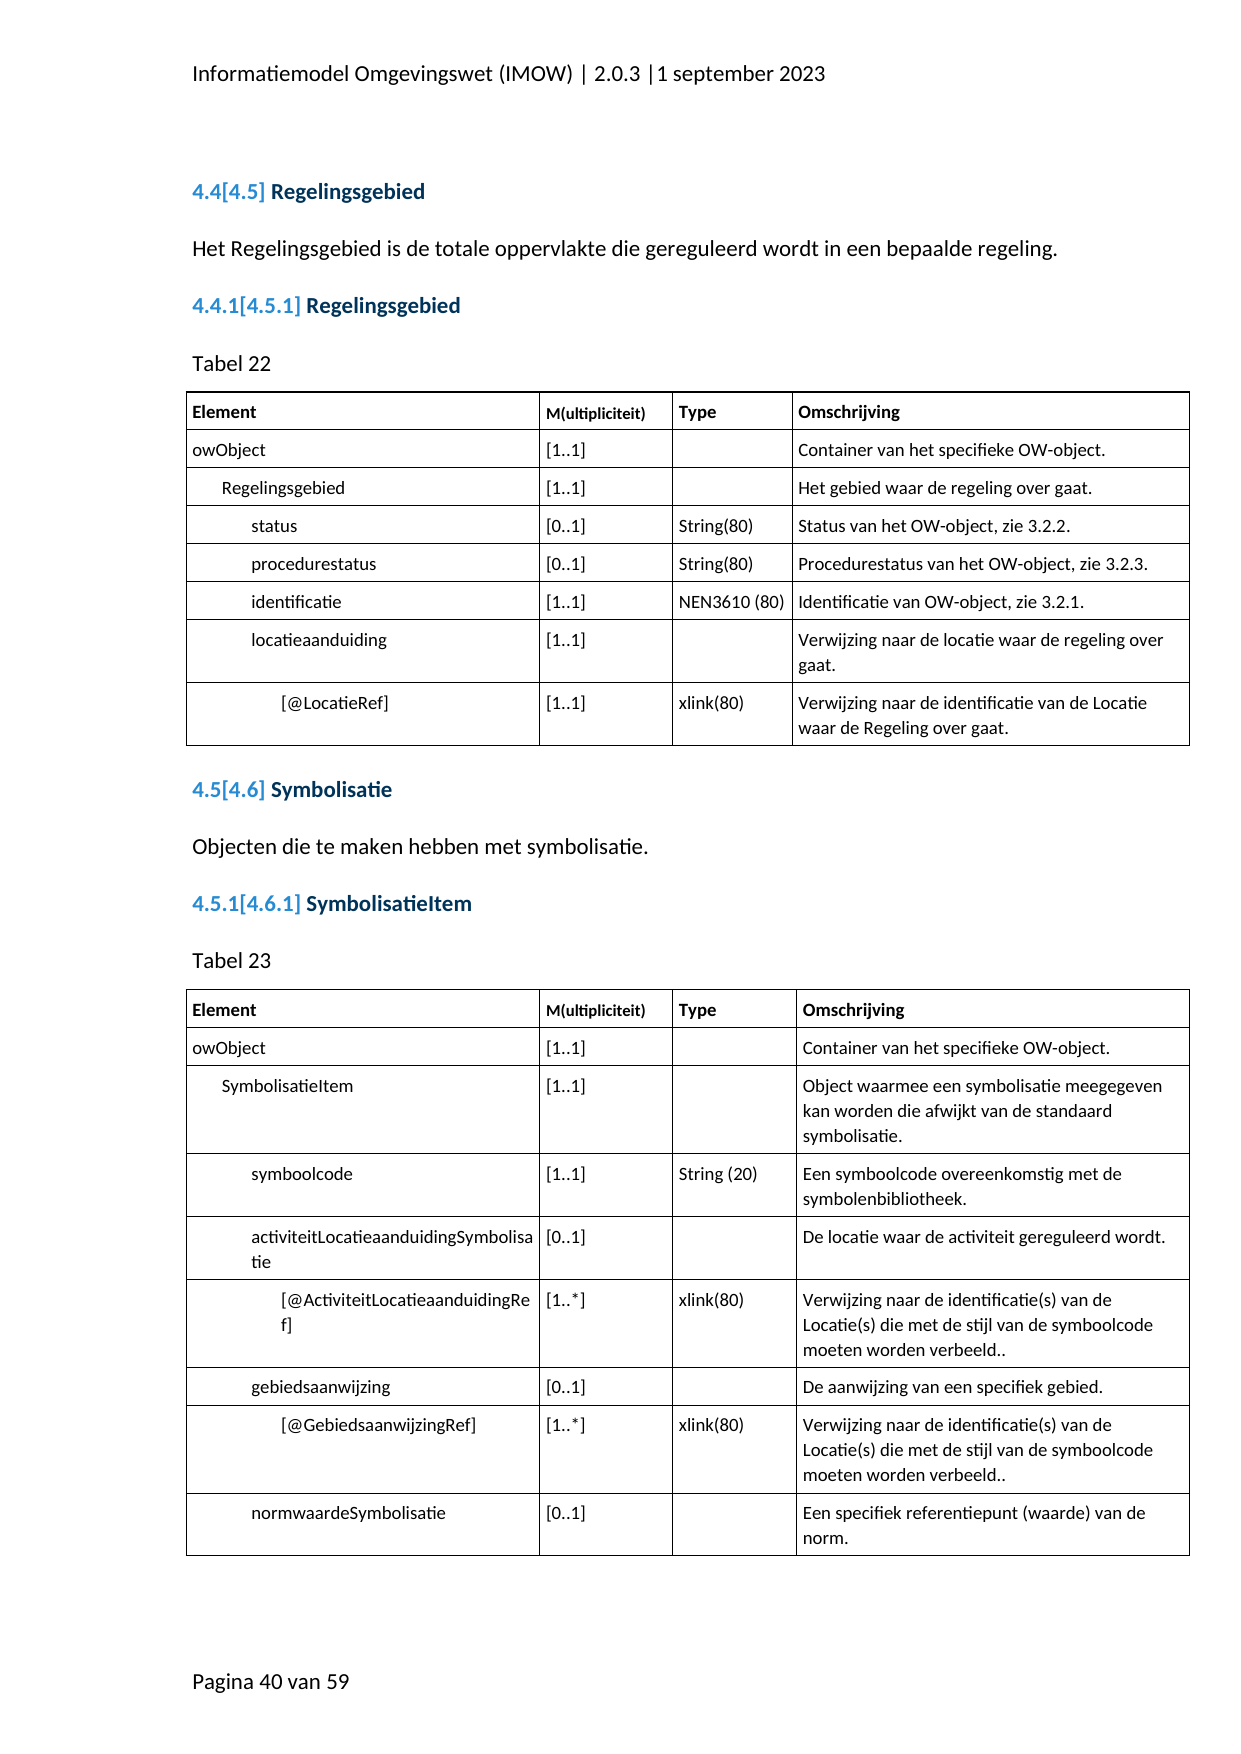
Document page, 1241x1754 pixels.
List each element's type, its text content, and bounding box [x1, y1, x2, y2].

table_cell Object waarmee een symbolisatie meegegeven kan worden die afwijkt van de standaard symbolisatie. [797, 1066, 1189, 1153]
table_cell [673, 1368, 796, 1404]
table_cell Identificatie van OW-object, zie 3.2.1. [793, 582, 1189, 619]
table_cell [1..*] [540, 1406, 672, 1492]
table_cell [0..1] [540, 544, 672, 581]
table_cell [673, 1494, 796, 1555]
table_cell [673, 1028, 796, 1065]
table_cell De aanwijzing van een specifiek gebied. [797, 1368, 1189, 1404]
table_cell [673, 468, 792, 505]
table_header Element [187, 990, 539, 1027]
table_cell xlink(80) [673, 1280, 796, 1367]
text Objecten die te maken hebben met symbolisatie. [192, 832, 1092, 860]
table_header M(ultipliciteit) [540, 393, 672, 429]
table_cell Status van het OW-object, zie 3.2.2. [793, 506, 1189, 543]
subtitle Regelingsgebied [192, 292, 1092, 319]
table_header M(ultipliciteit) [540, 990, 672, 1027]
table_cell status [187, 506, 539, 543]
table_header Element [187, 393, 539, 429]
table_cell Container van het specifieke OW-object. [797, 1028, 1189, 1065]
table_cell [0..1] [540, 1217, 672, 1279]
table_cell [1..1] [540, 582, 672, 619]
table_cell activiteitLocatieaanduidingSymbolisatie [187, 1217, 539, 1279]
table_cell Een specifiek referentiepunt (waarde) van de norm. [797, 1494, 1189, 1555]
table_cell De locatie waar de activiteit gereguleerd wordt. [797, 1217, 1189, 1279]
table_cell [@ActiviteitLocatieaanduidingRef] [187, 1280, 539, 1367]
table_cell owObject [187, 1028, 539, 1065]
table_cell String(80) [673, 544, 792, 581]
table_cell procedurestatus [187, 544, 539, 581]
table_cell [0..1] [540, 506, 672, 543]
table_cell Een symboolcode overeenkomstig met de symbolenbibliotheek. [797, 1154, 1189, 1216]
table_cell [1..1] [540, 1154, 672, 1216]
table_header Type [673, 990, 796, 1027]
table_cell xlink(80) [673, 1406, 796, 1492]
table_cell [1..1] [540, 683, 672, 745]
table_cell Procedurestatus van het OW-object, zie 3.2.3. [793, 544, 1189, 581]
table_cell [@LocatieRef] [187, 683, 539, 745]
table_cell Het gebied waar de regeling over gaat. [793, 468, 1189, 505]
table_cell symboolcode [187, 1154, 539, 1216]
table_cell String (20) [673, 1154, 796, 1216]
table_cell [673, 1066, 796, 1153]
table_cell Verwijzing naar de identificatie(s) van de Locatie(s) die met de stijl van de symboolcode moeten worden verbeeld.. [797, 1280, 1189, 1367]
table_cell [673, 1217, 796, 1279]
table_cell [0..1] [540, 1494, 672, 1555]
table_cell [673, 430, 792, 467]
table_cell String(80) [673, 506, 792, 543]
table_cell NEN3610 (80) [673, 582, 792, 619]
table_cell xlink(80) [673, 683, 792, 745]
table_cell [797, 1406, 1189, 1492]
table_cell SymbolisatieItem [187, 1066, 539, 1153]
text Het Regelingsgebied is de totale oppervlakte die gereguleerd wordt in een bepaalde regeling. [192, 234, 1092, 262]
table_cell owObject [187, 430, 539, 467]
table_cell [673, 620, 792, 682]
table_cell identificatie [187, 582, 539, 619]
table_cell Verwijzing naar de identificatie van de Locatie waar de Regeling over gaat. [793, 683, 1189, 745]
table_cell [1..1] [540, 620, 672, 682]
table_header Omschrijving [793, 393, 1189, 429]
subtitle Regelingsgebied [192, 177, 1092, 205]
table_cell [1..1] [540, 468, 672, 505]
table_cell [@GebiedsaanwijzingRef] [187, 1406, 539, 1492]
table_cell [0..1] [540, 1368, 672, 1404]
table_cell Container van het specifieke OW-object. [793, 430, 1189, 467]
table_cell [1..1] [540, 430, 672, 467]
table_cell locatieaanduiding [187, 620, 539, 682]
table_cell [1..1] [540, 1066, 672, 1153]
table_cell Verwijzing naar de locatie waar de regeling over gaat. [793, 620, 1189, 682]
table_cell Regelingsgebied [187, 468, 539, 505]
subtitle Symbolisatie [192, 775, 1092, 803]
table_cell [1..1] [540, 1028, 672, 1065]
table_cell gebiedsaanwijzing [187, 1368, 539, 1404]
table_cell normwaardeSymbolisatie [187, 1494, 539, 1555]
table_cell [1..*] [540, 1280, 672, 1367]
table_header Type [673, 393, 792, 429]
subtitle SymbolisatieItem [192, 889, 1092, 917]
table_header Omschrijving [797, 990, 1189, 1027]
